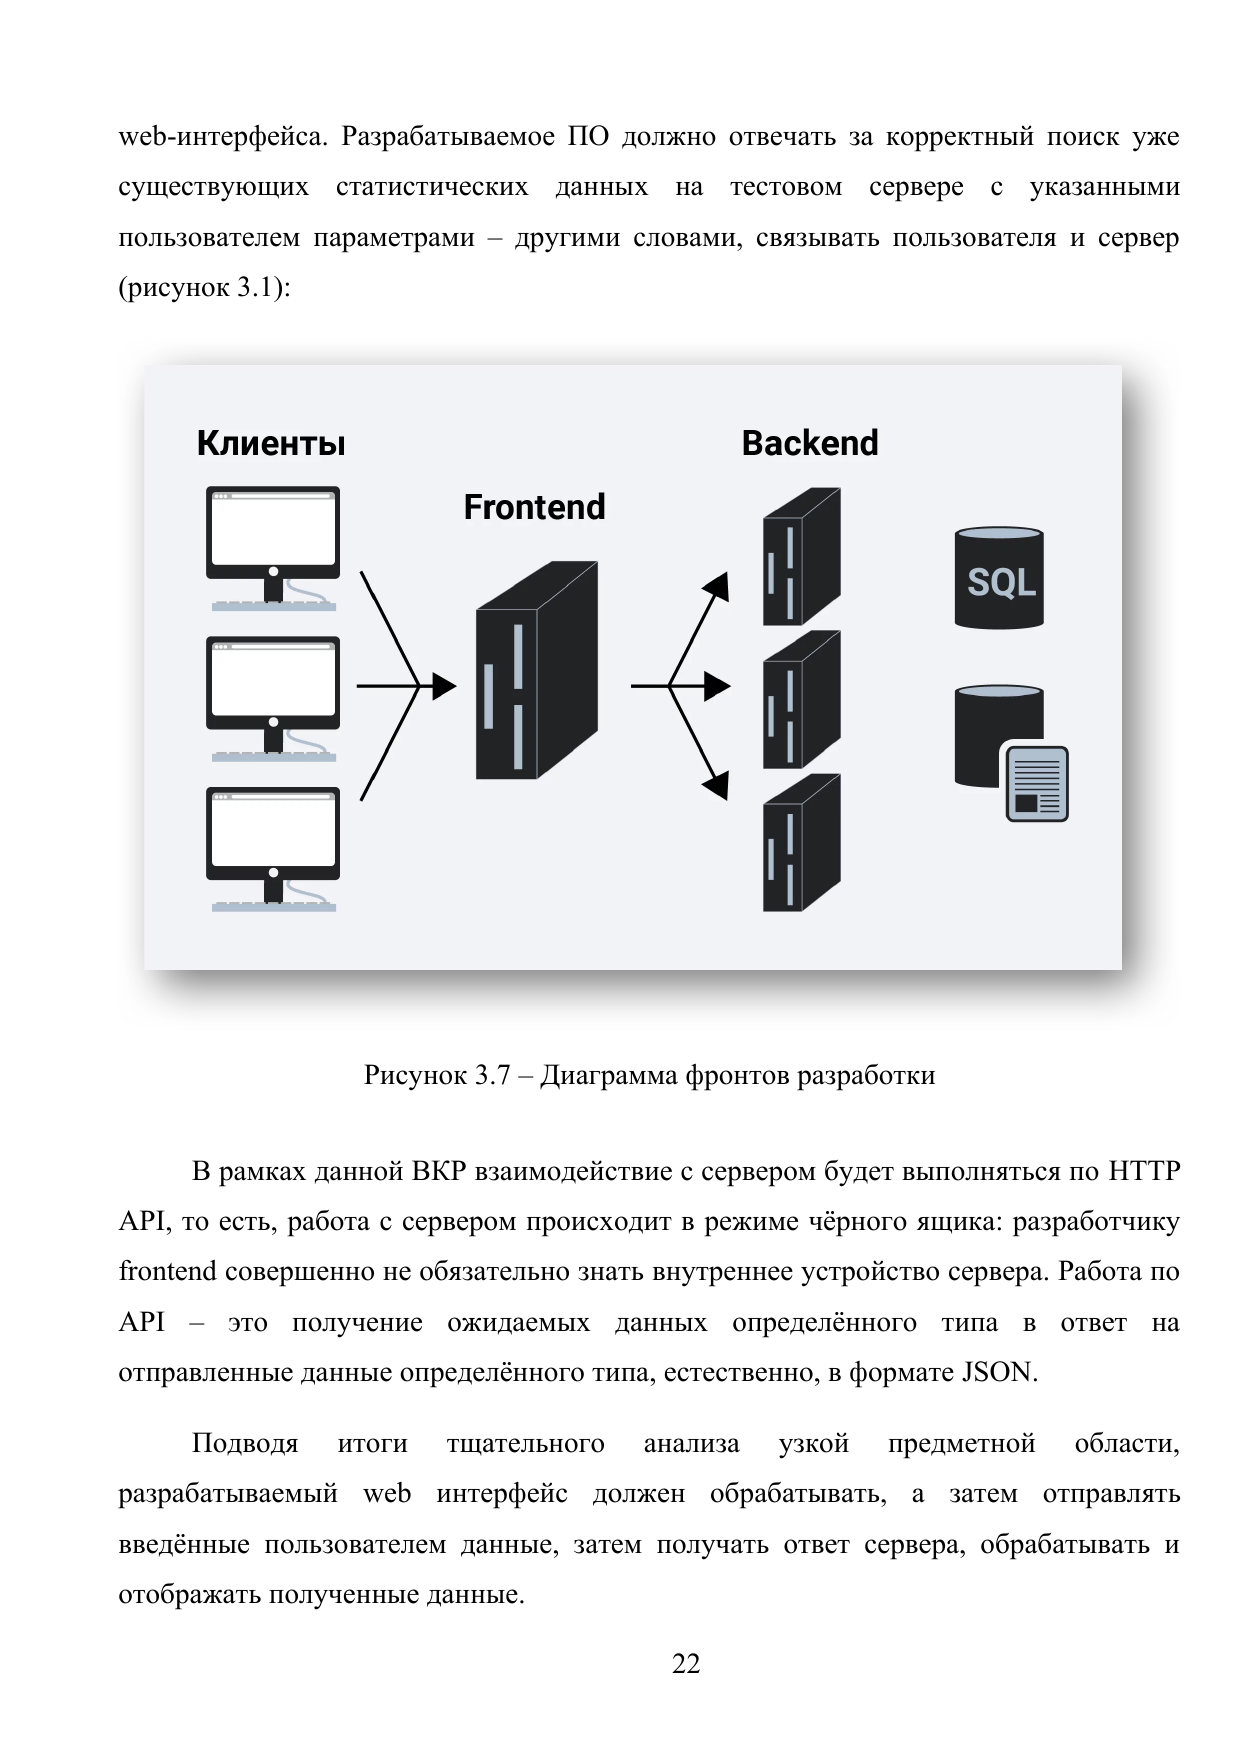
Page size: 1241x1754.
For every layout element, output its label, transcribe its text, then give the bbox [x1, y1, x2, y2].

text Подводя итоги тщательного анализа узкой предметной области, разрабатываемый web интерфейс должен обрабатывать, а затем отправлять введённые пользователем данные, затем получать ответ сервера, обрабатывать и отображать полученные данные. [118, 1425, 1181, 1610]
text В рамках данной ВКР взаимодействие с сервером будет выполняться по HTTP API, то есть, работа с сервером происходит в режиме чёрного ящика: разработчику frontend совершенно не обязательно знать внутреннее устройство сервера. Работа по API – это получение ожидаемых данных определённого типа в ответ на отправленные данные определённого типа, естественно, в формате JSON. [118, 1153, 1181, 1388]
picture [143, 365, 1122, 971]
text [118, 118, 1181, 303]
